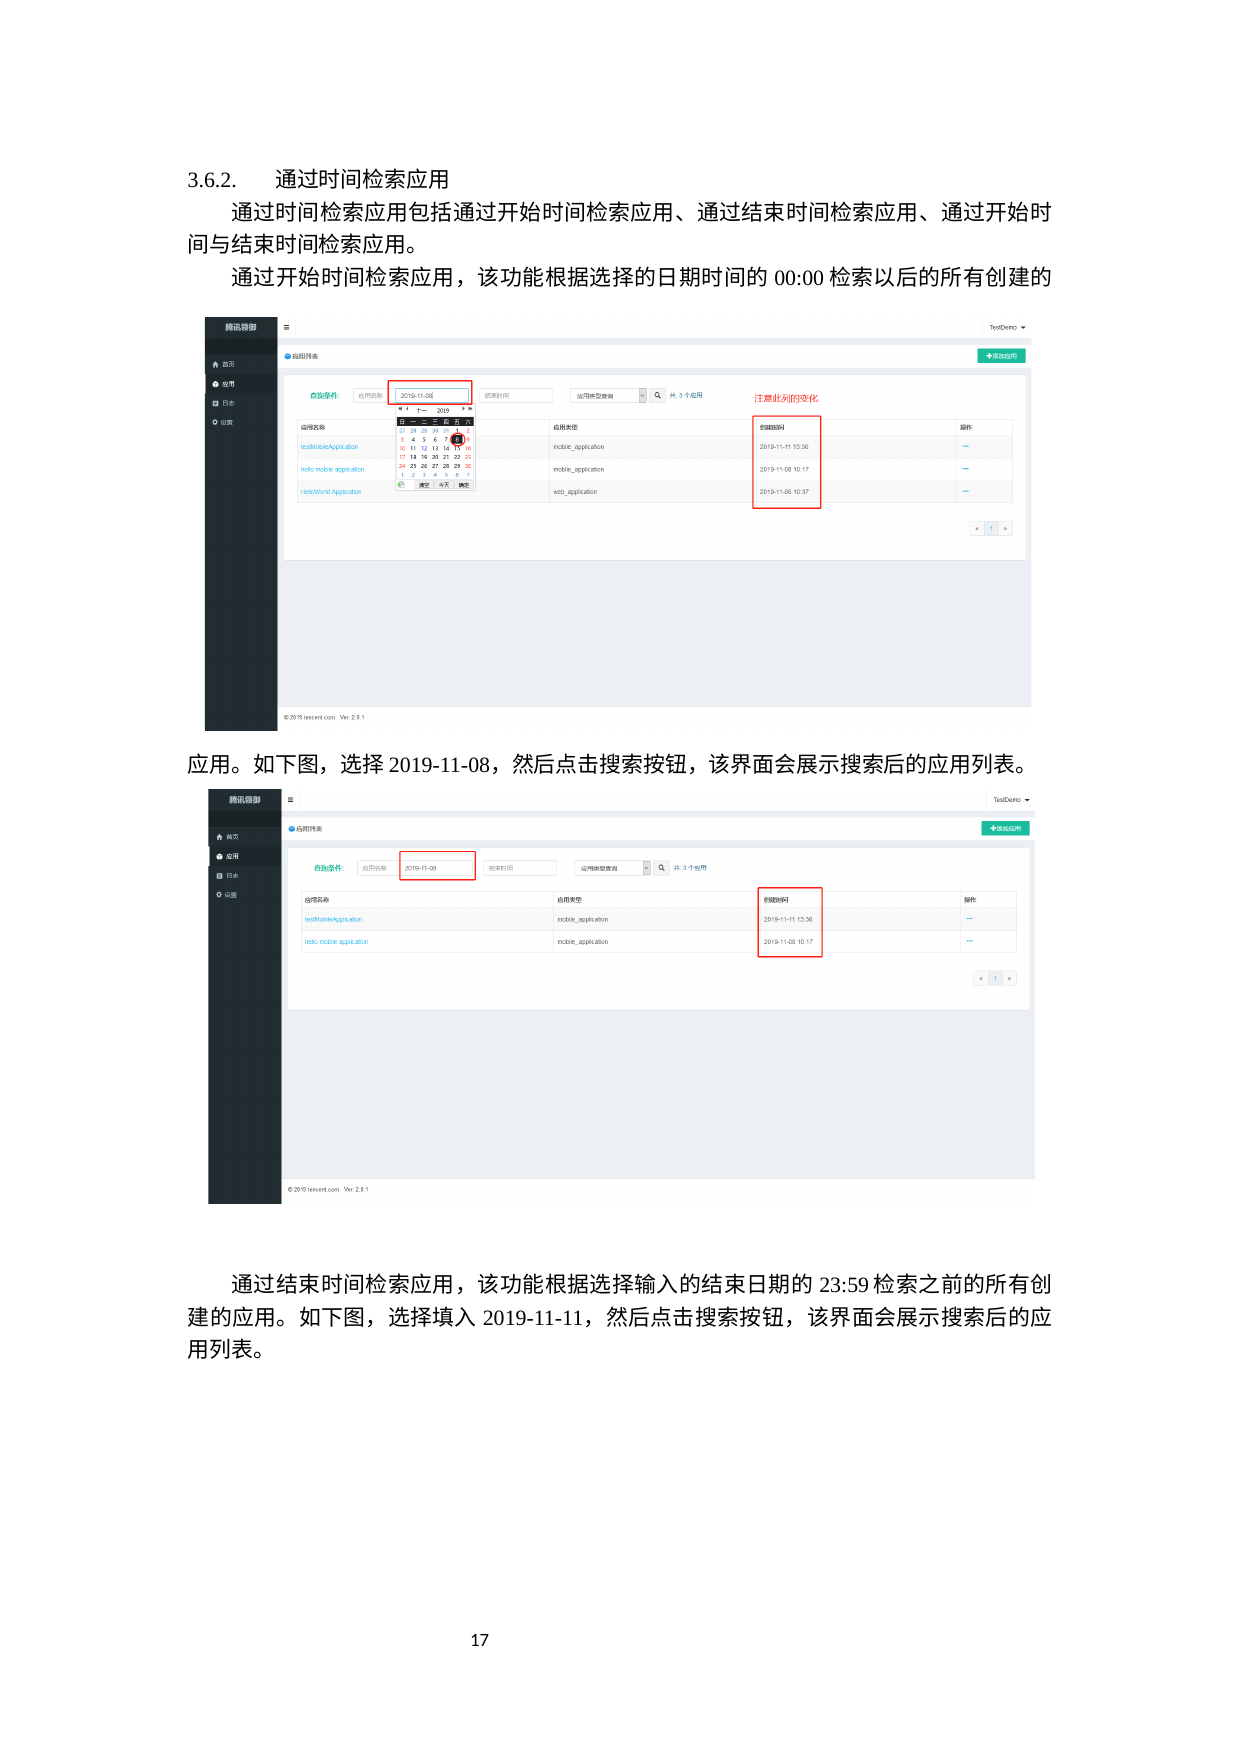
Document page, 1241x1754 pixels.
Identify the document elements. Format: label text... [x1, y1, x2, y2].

list 通过时间检索应用包括通过开始时间检索应用、通过结束时间检索应用、通过开始时间与结束时间检索应用。 [187, 194, 1053, 259]
picture [204, 317, 1032, 731]
subtitle 通过时间检索应用 [187, 162, 1053, 194]
list 通过结束时间检索应用，该功能根据选择输入的结束日期的23:59检索之前的所有创建的应用。如下图，选择填入2019-11-11，然后点击搜索按钮，该界面会展示搜索后的应用列表。 [187, 1267, 1053, 1364]
picture [208, 789, 1035, 1204]
